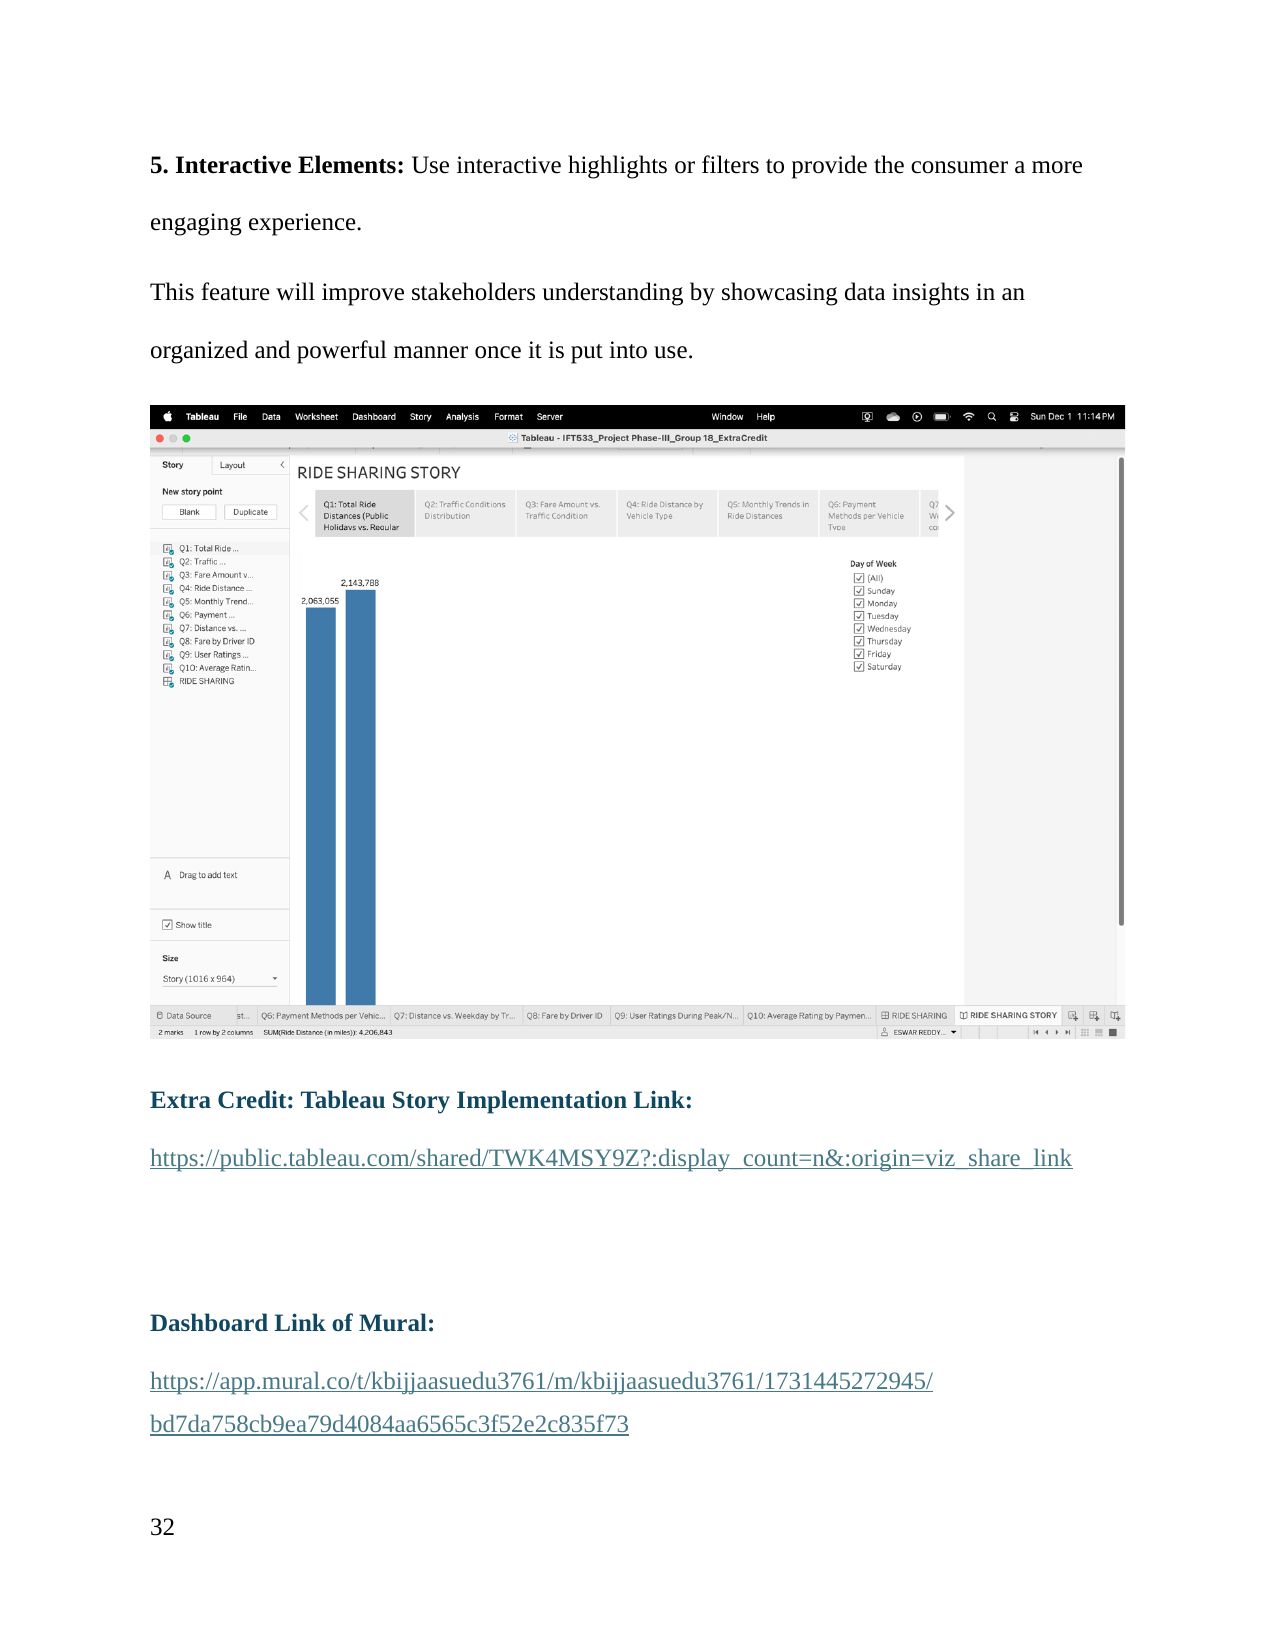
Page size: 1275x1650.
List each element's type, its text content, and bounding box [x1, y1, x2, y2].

text https://app.mural.co/t/kbijjaasuedu3761/m/kbijjaasuedu3761/1731445272945/bd7da758cb9ea79d4084aa6565c3f52e2c835f73 [150, 1366, 1125, 1438]
text This feature will improve stakeholders understanding by showcasing data insights in an organized and powerful manner once it is put into use. [150, 277, 1125, 364]
picture [150, 405, 1125, 1039]
subtitle Dashboard Link of Mural: [150, 1308, 1125, 1337]
text 5.⁠ ⁠Interactive Elements: Use interactive highlights or filters to provide the consumer a more engaging experience. [150, 150, 1125, 236]
text Extra Credit: Tableau Story Implementation Link: https://public.tableau.com/shared/TWK4MSY9Z?:display_count=n&:origin=viz_share_link [150, 1086, 1125, 1172]
